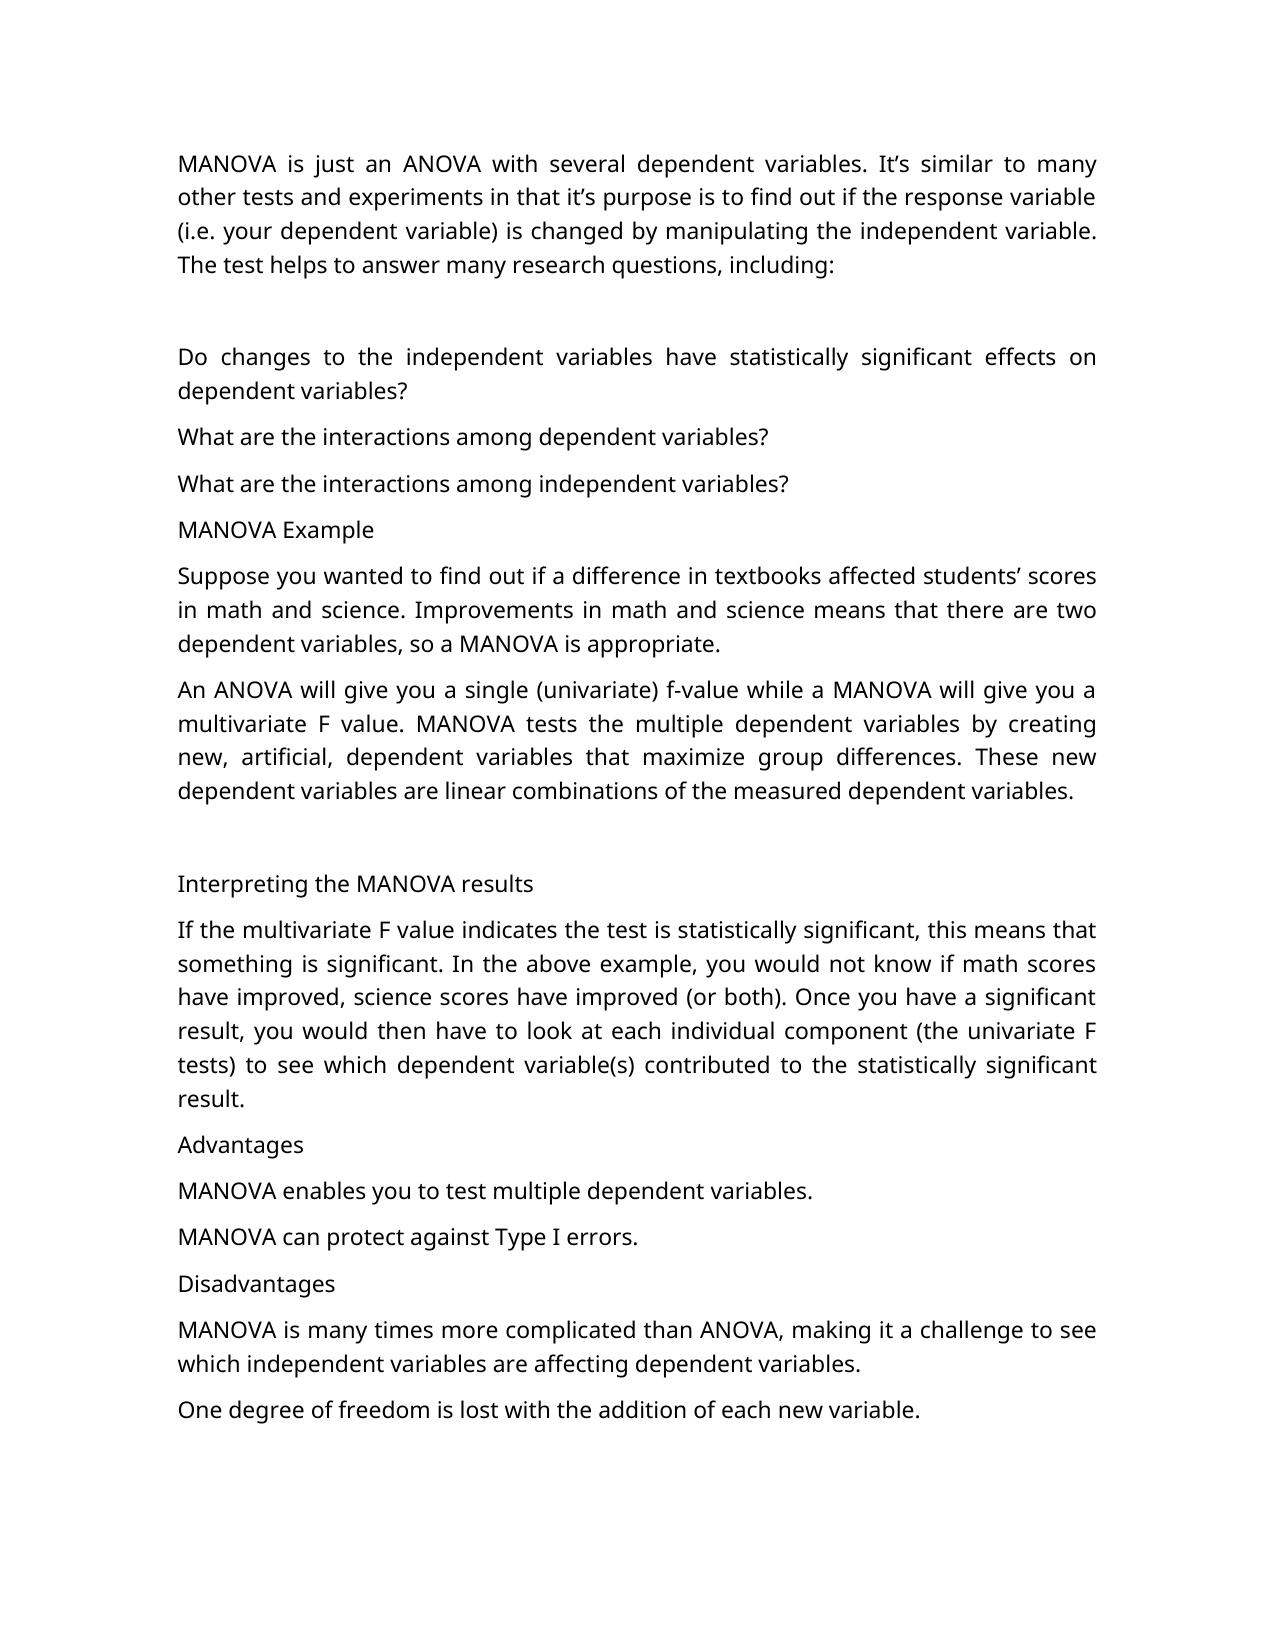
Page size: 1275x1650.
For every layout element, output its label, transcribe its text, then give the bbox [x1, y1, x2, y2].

text Advantages [177, 1129, 1098, 1160]
text One degree of freedom is lost with the addition of each new variable. [177, 1394, 1098, 1425]
text MANOVA is many times more complicated than ANOVA, making it a challenge to see which independent variables are affecting dependent variables. [177, 1314, 1098, 1379]
text Do changes to the independent variables have statistically significant effects on dependent variables? [177, 341, 1098, 406]
text MANOVA Example [177, 514, 1098, 545]
text An ANOVA will give you a single (univariate) f-value while a MANOVA will give you a multivariate F value. MANOVA tests the multiple dependent variables by creating new, artificial, dependent variables that maximize group differences. These new dependent variables are linear combinations of the measured dependent variables. [177, 674, 1098, 806]
text What are the interactions among independent variables? [177, 468, 1098, 499]
text MANOVA enables you to test multiple dependent variables. [177, 1175, 1098, 1206]
text Interpreting the MANOVA results [177, 868, 1098, 899]
text What are the interactions among dependent variables? [177, 421, 1098, 453]
text MANOVA is just an ANOVA with several dependent variables. It’s similar to many other tests and experiments in that it’s purpose is to find out if the response variable (i.e. your dependent variable) is changed by manipulating the independent variable. The test helps to answer many research questions, including: [177, 148, 1098, 280]
text If the multivariate F value indicates the test is statistically significant, this means that something is significant. In the above example, you would not know if math scores have improved, science scores have improved (or both). Once you have a significant result, you would then have to look at each individual component (the univariate F tests) to see which dependent variable(s) contributed to the statistically significant result. [177, 914, 1098, 1114]
text Disadvantages [177, 1268, 1098, 1299]
text Suppose you wanted to find out if a difference in textbooks affected students’ scores in math and science. Improvements in math and science means that there are two dependent variables, so a MANOVA is appropriate. [177, 560, 1098, 659]
text MANOVA can protect against Type I errors. [177, 1221, 1098, 1253]
